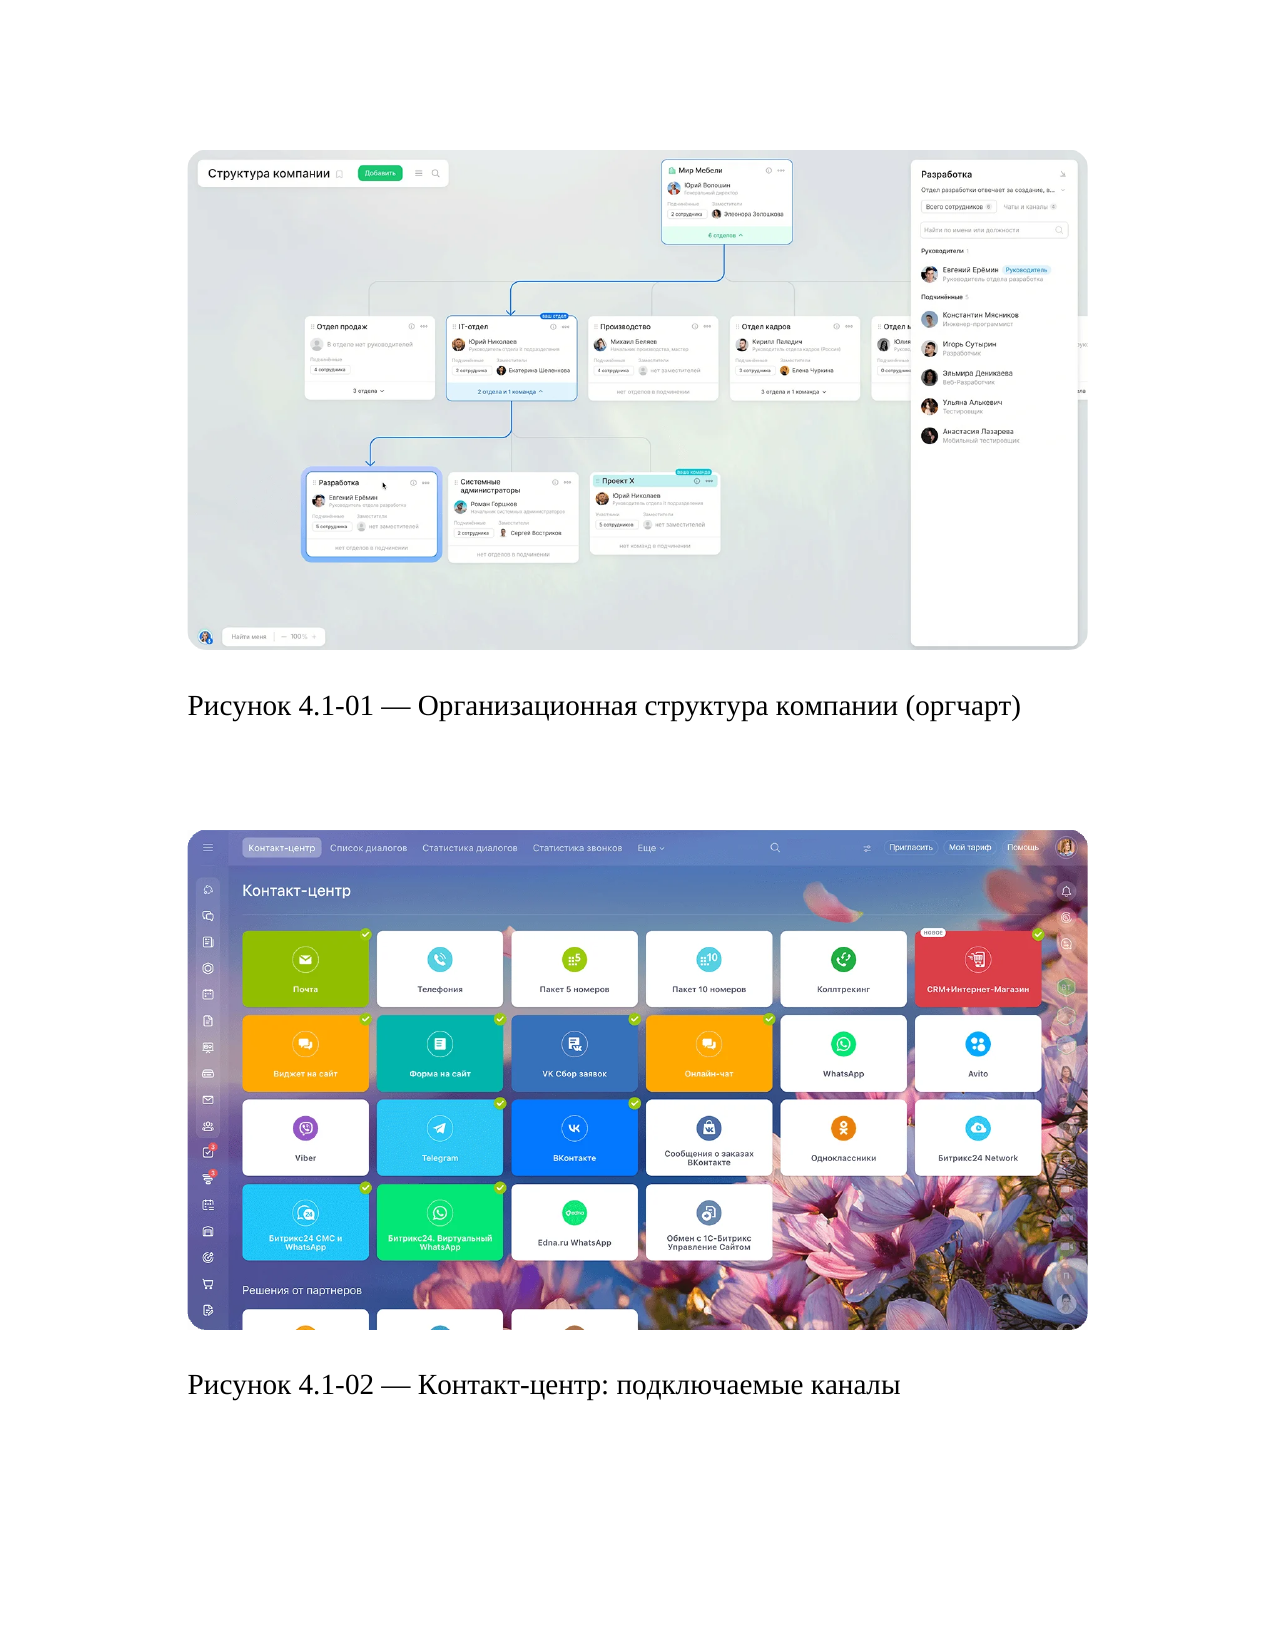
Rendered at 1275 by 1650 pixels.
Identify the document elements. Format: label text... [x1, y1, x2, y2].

picture [187, 830, 1088, 1330]
picture [187, 150, 1088, 650]
text Рисунок 4.1‑01 — Организационная структура компании (оргчарт) [187, 688, 1087, 721]
text Рисунок 4.1‑02 — Контакт‑центр: подключаемые каналы [187, 1367, 1087, 1401]
